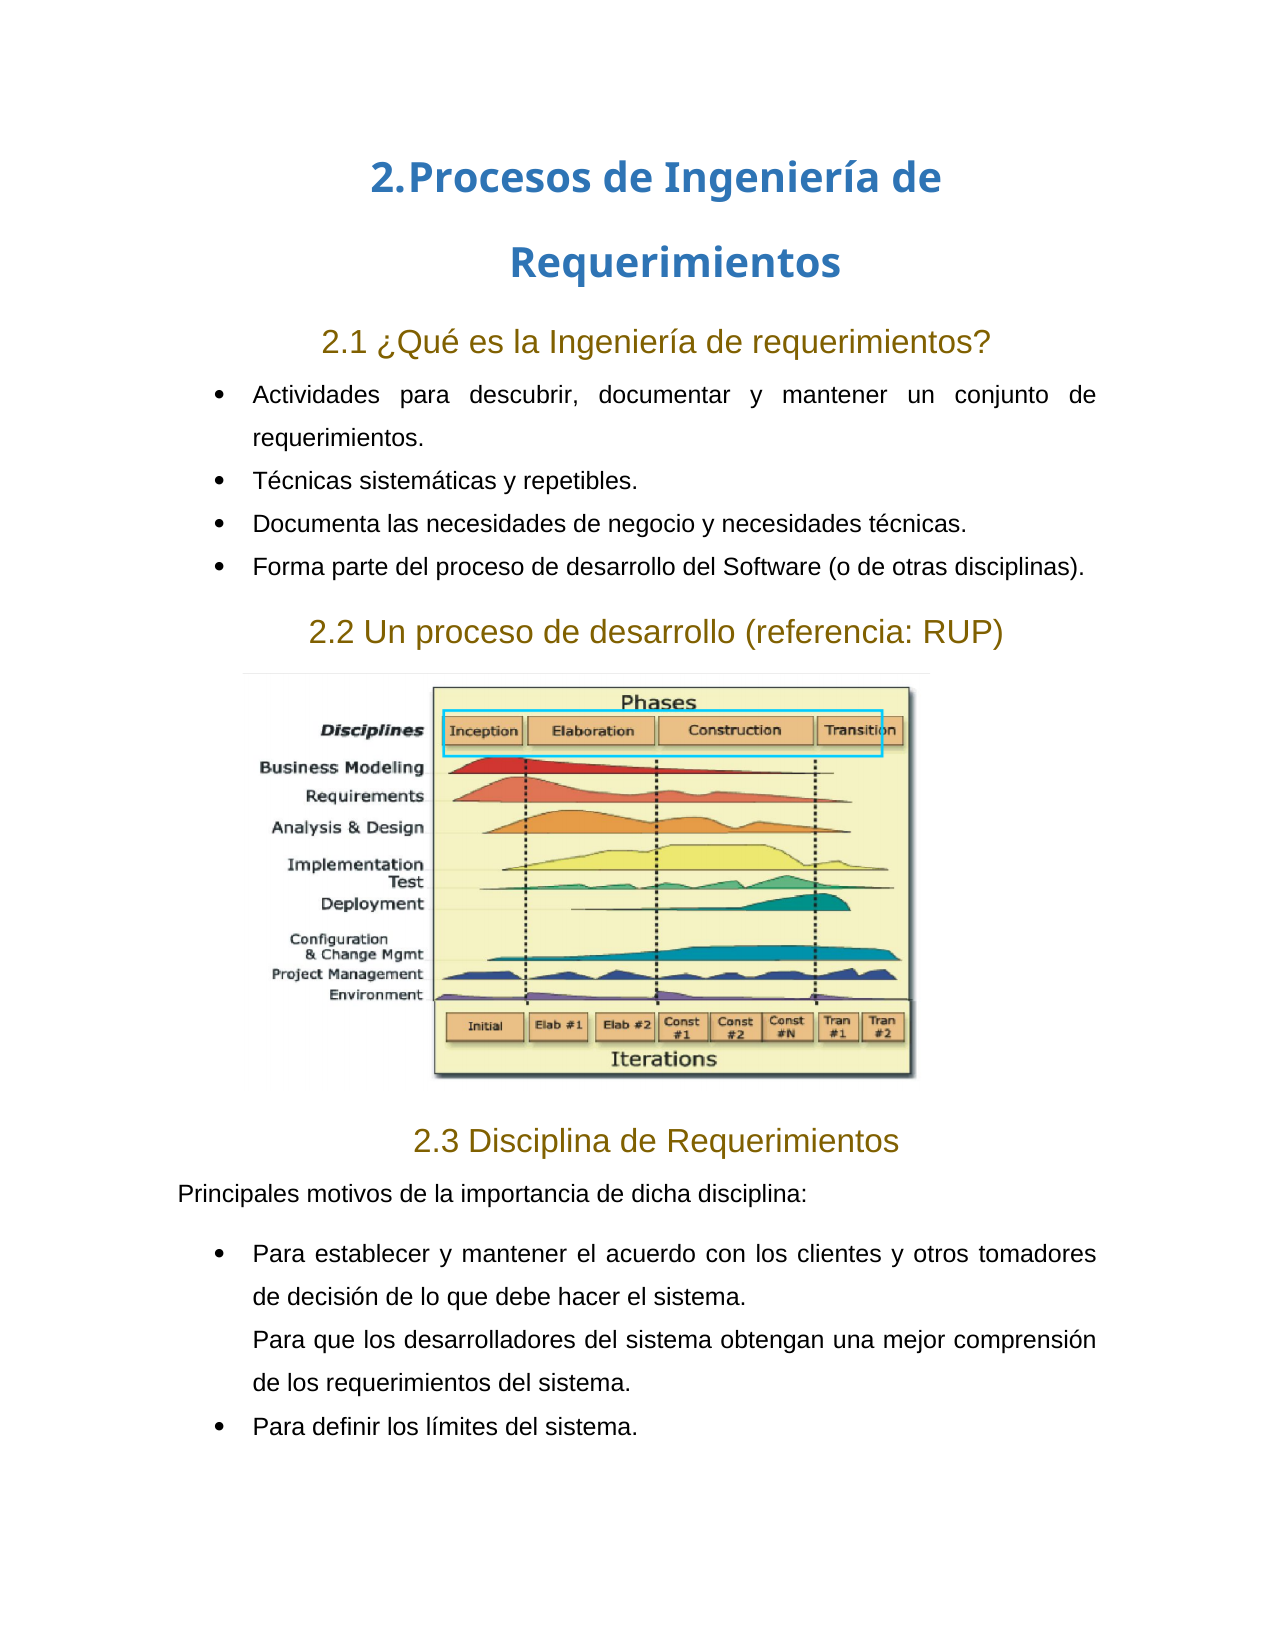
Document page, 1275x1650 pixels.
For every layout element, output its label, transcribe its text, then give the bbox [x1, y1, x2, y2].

list Actividades para descubrir, documentar y mantener un conjunto de requerimientos. [215, 379, 1098, 452]
subtitle ¿Qué es la Ingeniería de requerimientos? [215, 322, 1098, 360]
list Forma parte del proceso de desarrollo del Software (o de otras disciplinas). [215, 552, 1098, 581]
subtitle Un proceso de desarrollo (referencia: RUP) [215, 612, 1098, 651]
list Documenta las necesidades de negocio y necesidades técnicas. [215, 509, 1098, 538]
subtitle Disciplina de Requerimientos [215, 1121, 1098, 1160]
subtitle Procesos de Ingeniería de Requerimientos [215, 148, 1098, 289]
picture [242, 670, 930, 1091]
text Principales motivos de la importancia de dicha disciplina: [177, 1179, 1098, 1208]
list Para que los desarrolladores del sistema obtengan una mejor comprensión de los requerimientos del sistema. [252, 1325, 1098, 1397]
list Para establecer y mantener el acuerdo con los clientes y otros tomadores de decisión de lo que debe hacer el sistema. [215, 1239, 1098, 1311]
list Para definir los límites del sistema. [215, 1411, 1098, 1440]
list Técnicas sistemáticas y repetibles. [215, 466, 1098, 495]
